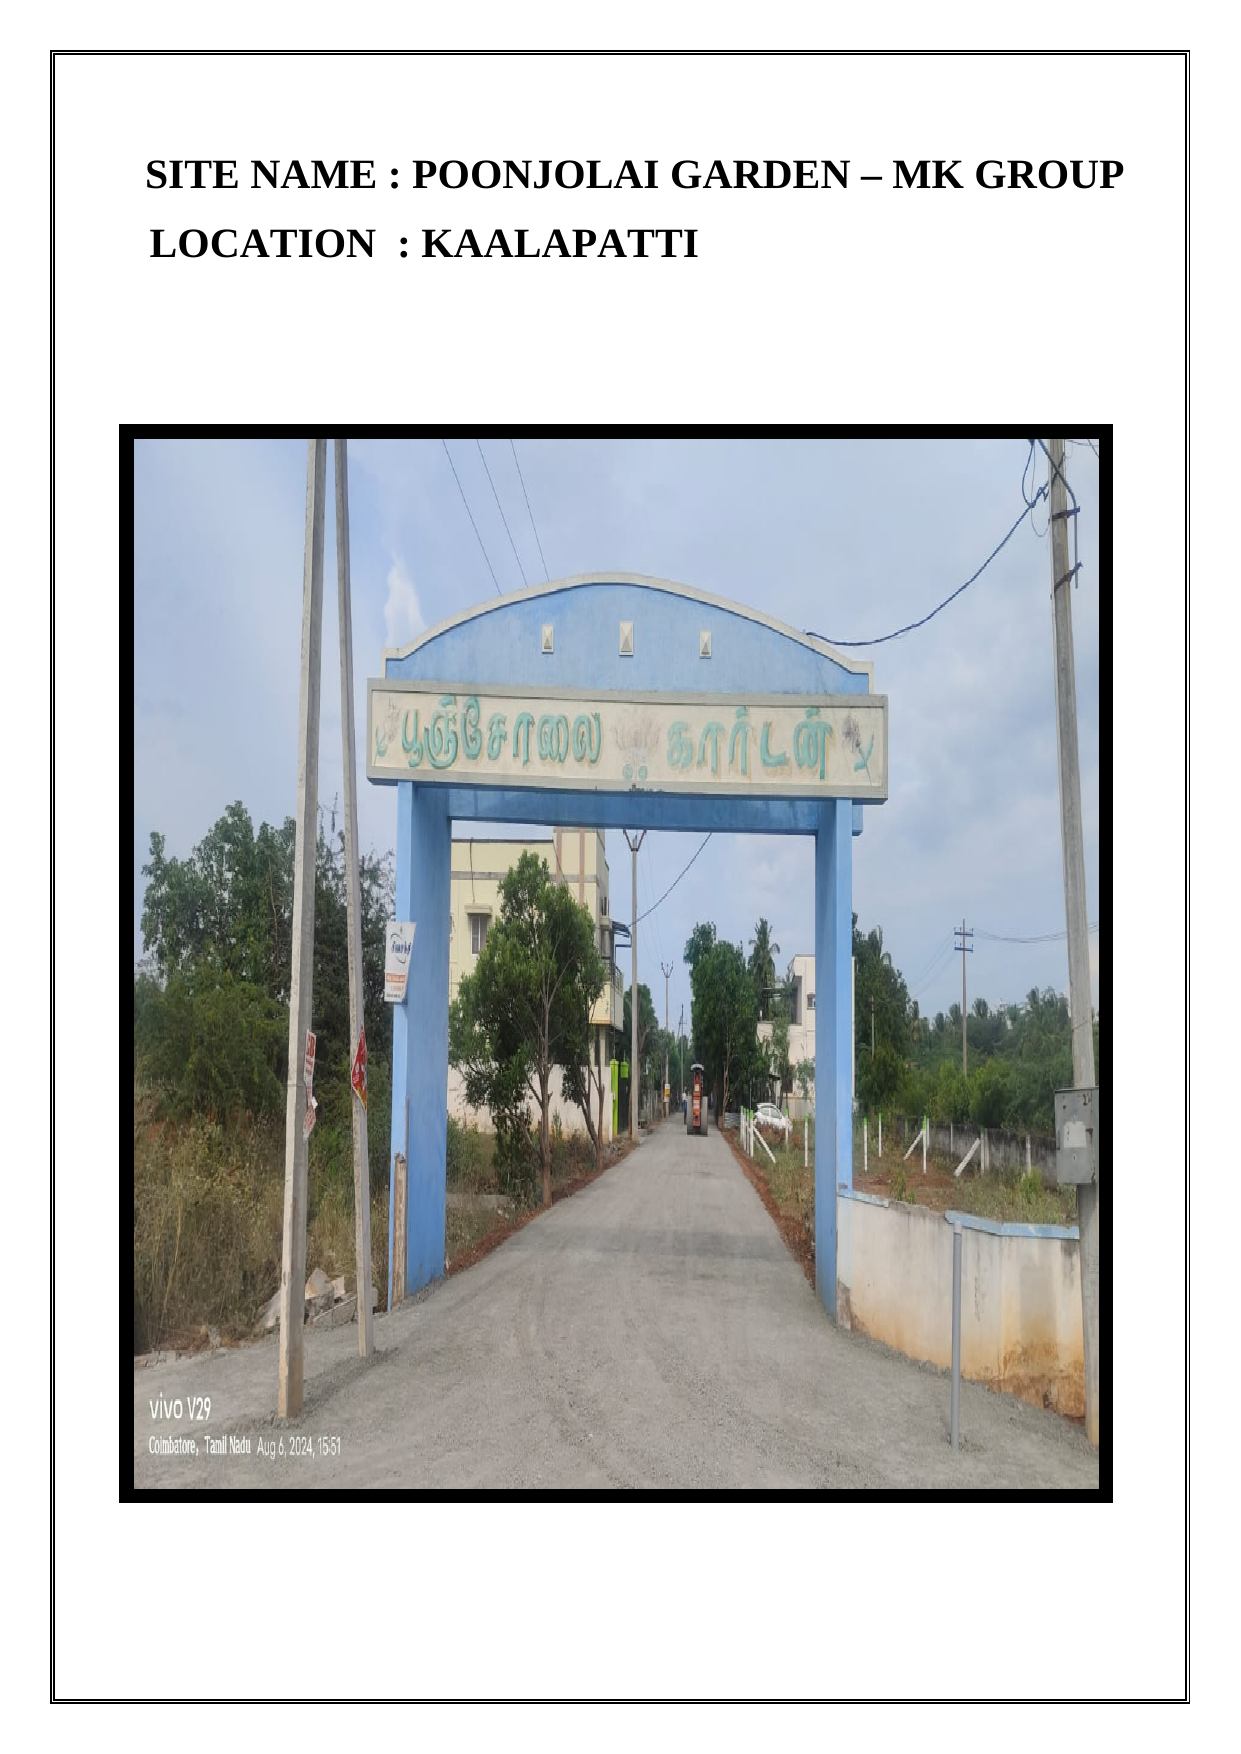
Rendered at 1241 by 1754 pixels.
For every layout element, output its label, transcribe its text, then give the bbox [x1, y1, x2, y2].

text LOCATION : KAALAPATTI [118, 218, 1152, 266]
text SITE NAME : POONJOLAI GARDEN – MK GROUP [118, 150, 1152, 198]
picture [134, 439, 1099, 1489]
